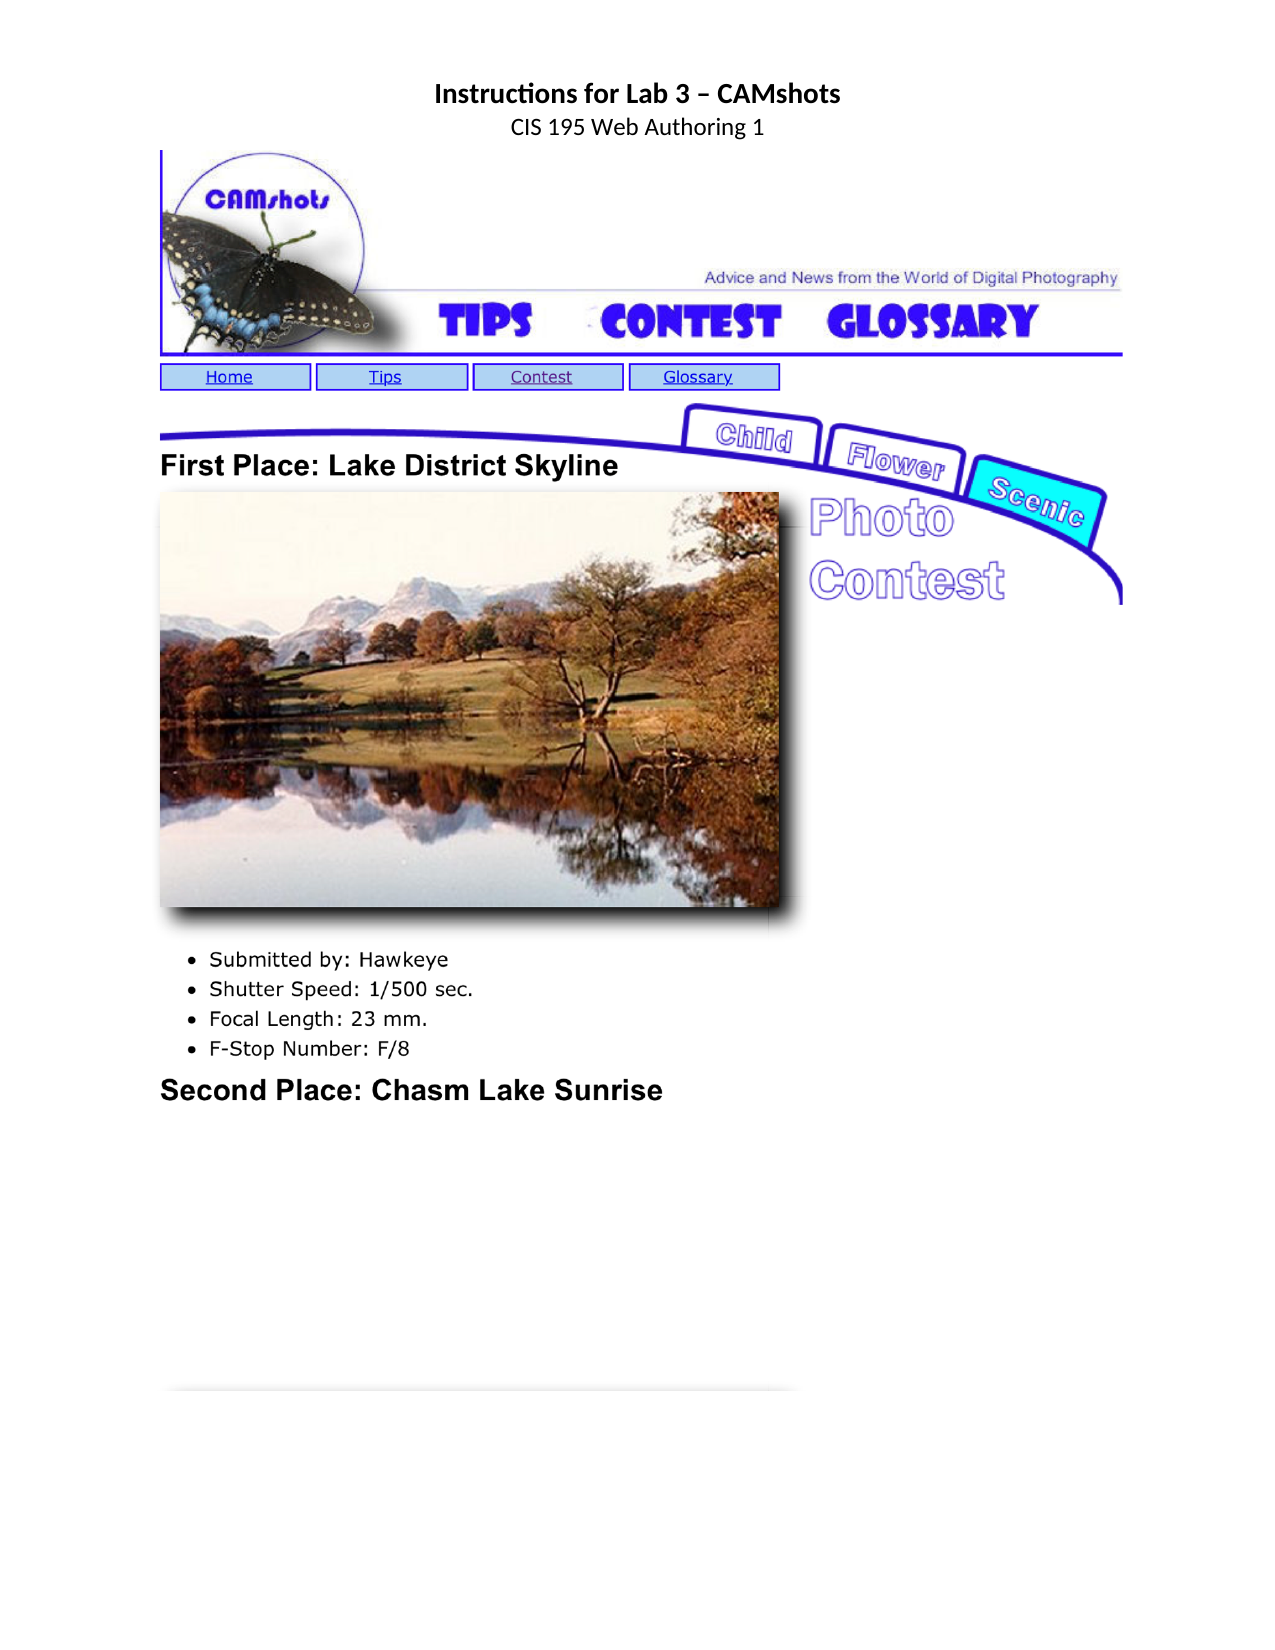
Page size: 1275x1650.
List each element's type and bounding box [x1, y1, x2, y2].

picture [150, 150, 1123, 1391]
